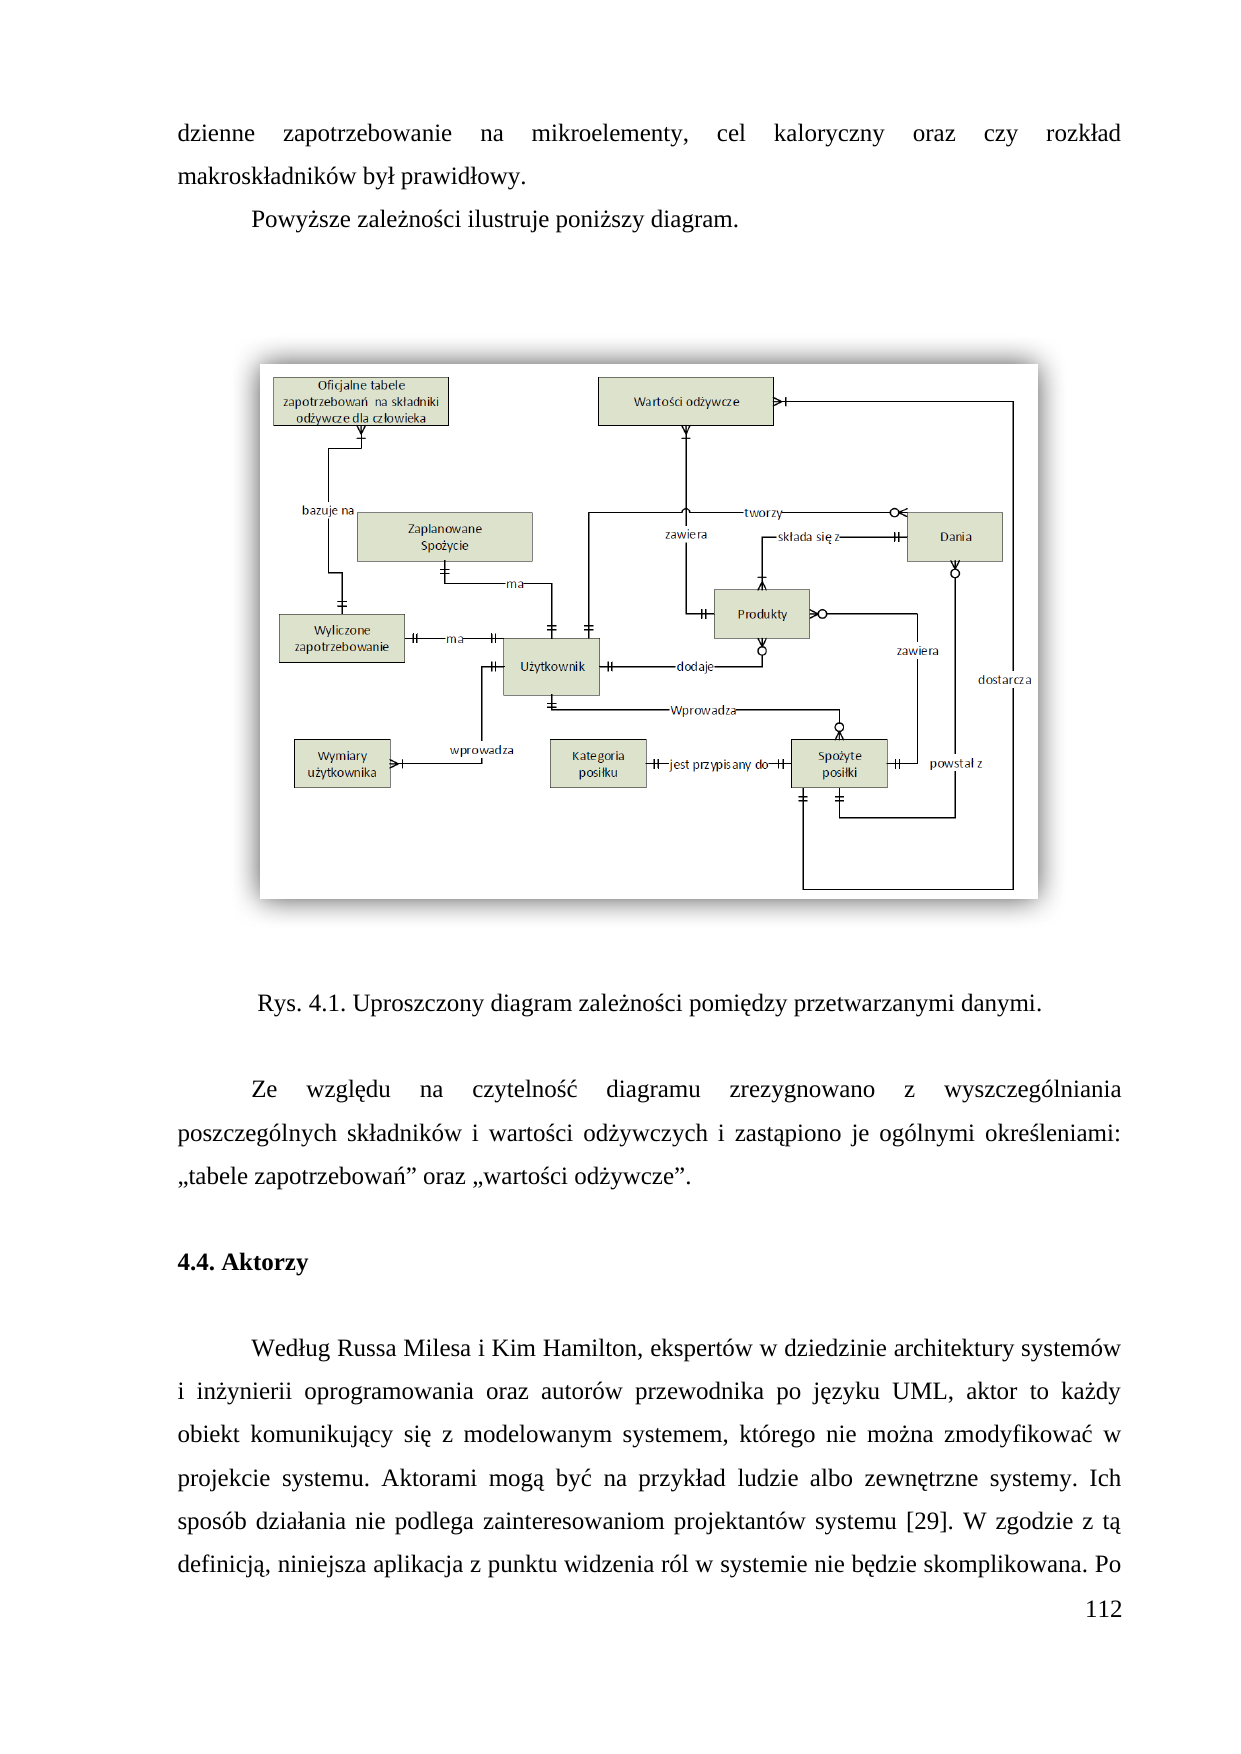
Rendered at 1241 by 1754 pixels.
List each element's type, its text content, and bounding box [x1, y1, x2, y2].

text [177, 118, 1122, 190]
subtitle .. Aktorzy [177, 1247, 1122, 1276]
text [177, 1333, 1122, 1578]
text Rys. .. Uproszczony diagram zależności pomiędzy przetwarzanymi danymi. [177, 988, 1122, 1017]
text Powyższe zależności ilustruje poniższy diagram. [177, 204, 1122, 233]
picture [260, 364, 1038, 899]
text Ze względu na czytelność diagramu zrezygnowano z wyszczególniania poszczególnych składników i wartości odżywczych i zastąpiono je ogólnymi określeniami: „tabele zapotrzebowań” oraz „wartości odżywcze”. [177, 1074, 1122, 1189]
